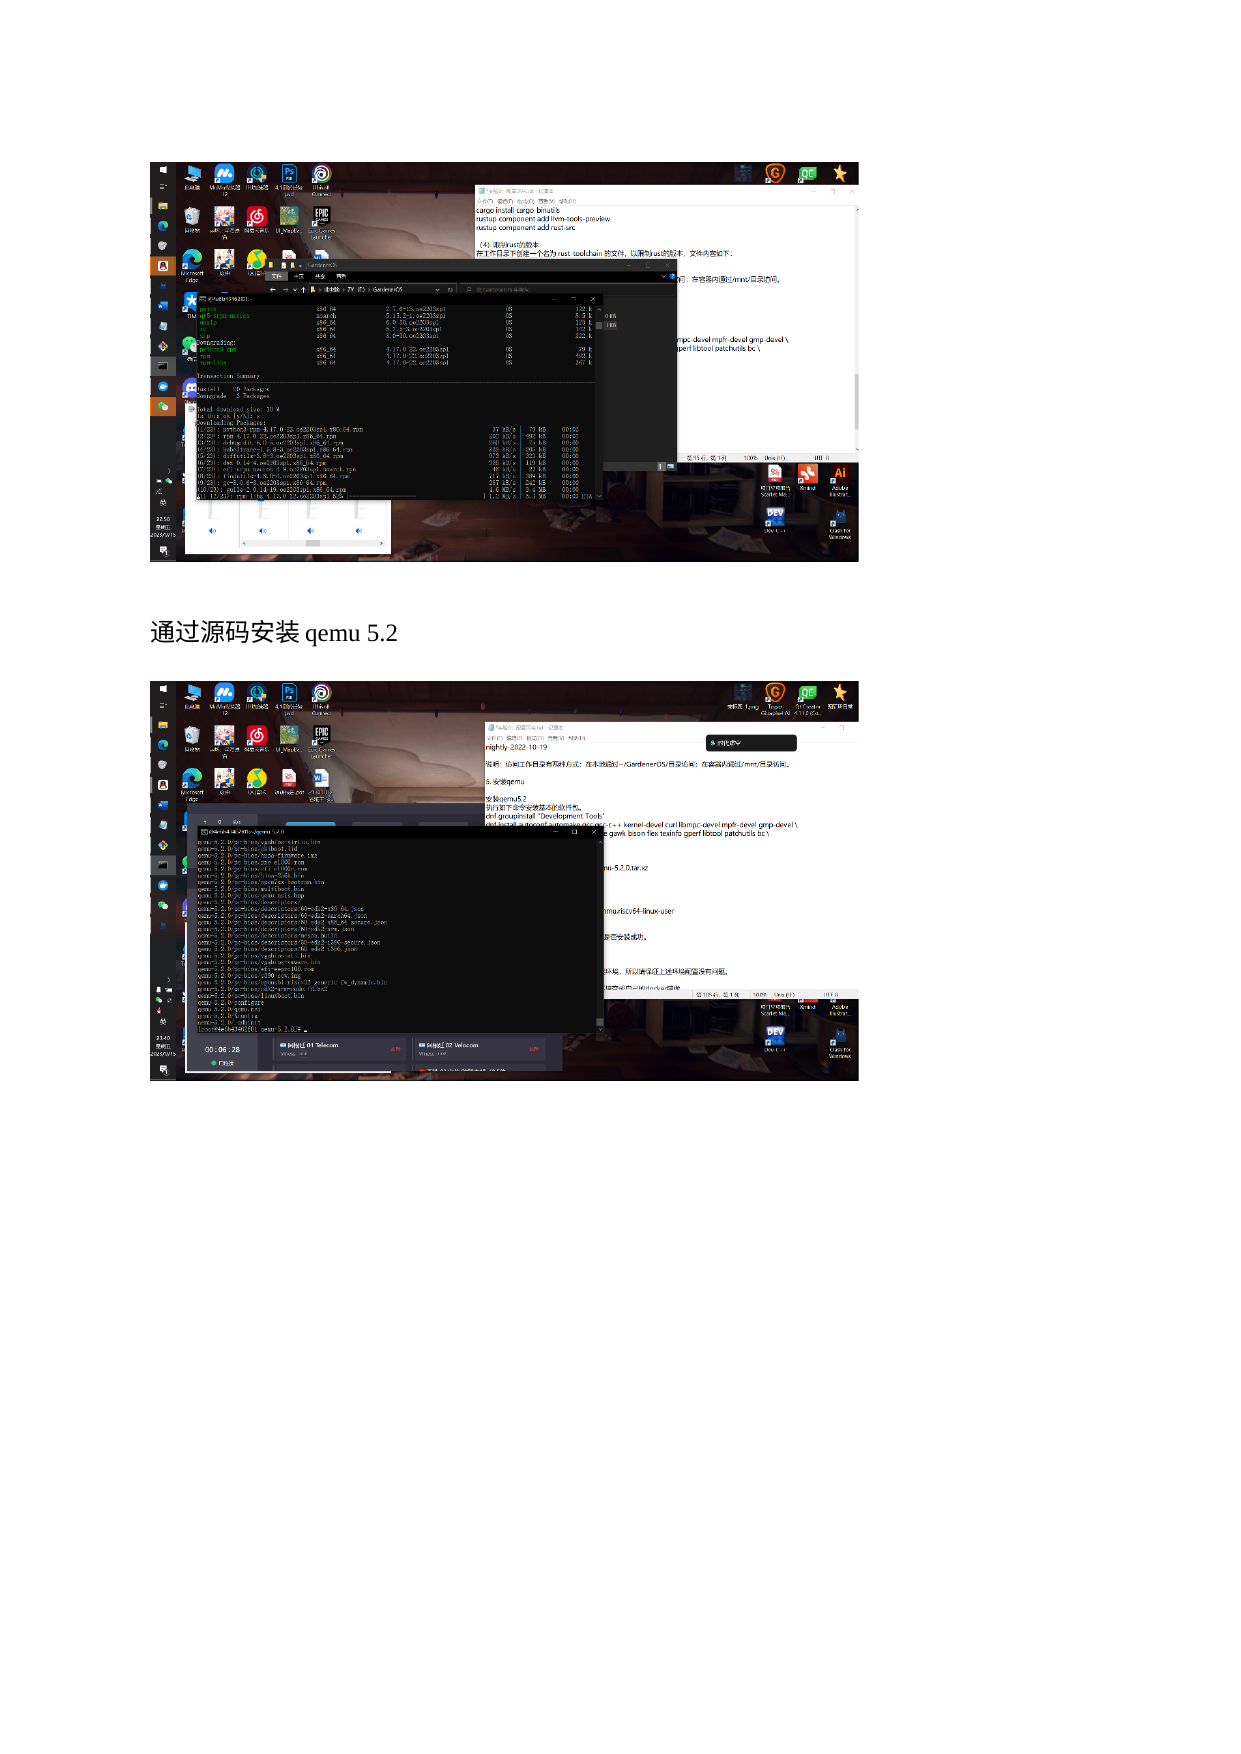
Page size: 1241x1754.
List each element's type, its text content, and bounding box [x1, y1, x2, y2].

text 通过源码安装qemu 5.2 [150, 598, 1090, 663]
picture [150, 681, 859, 1081]
picture [150, 162, 859, 562]
